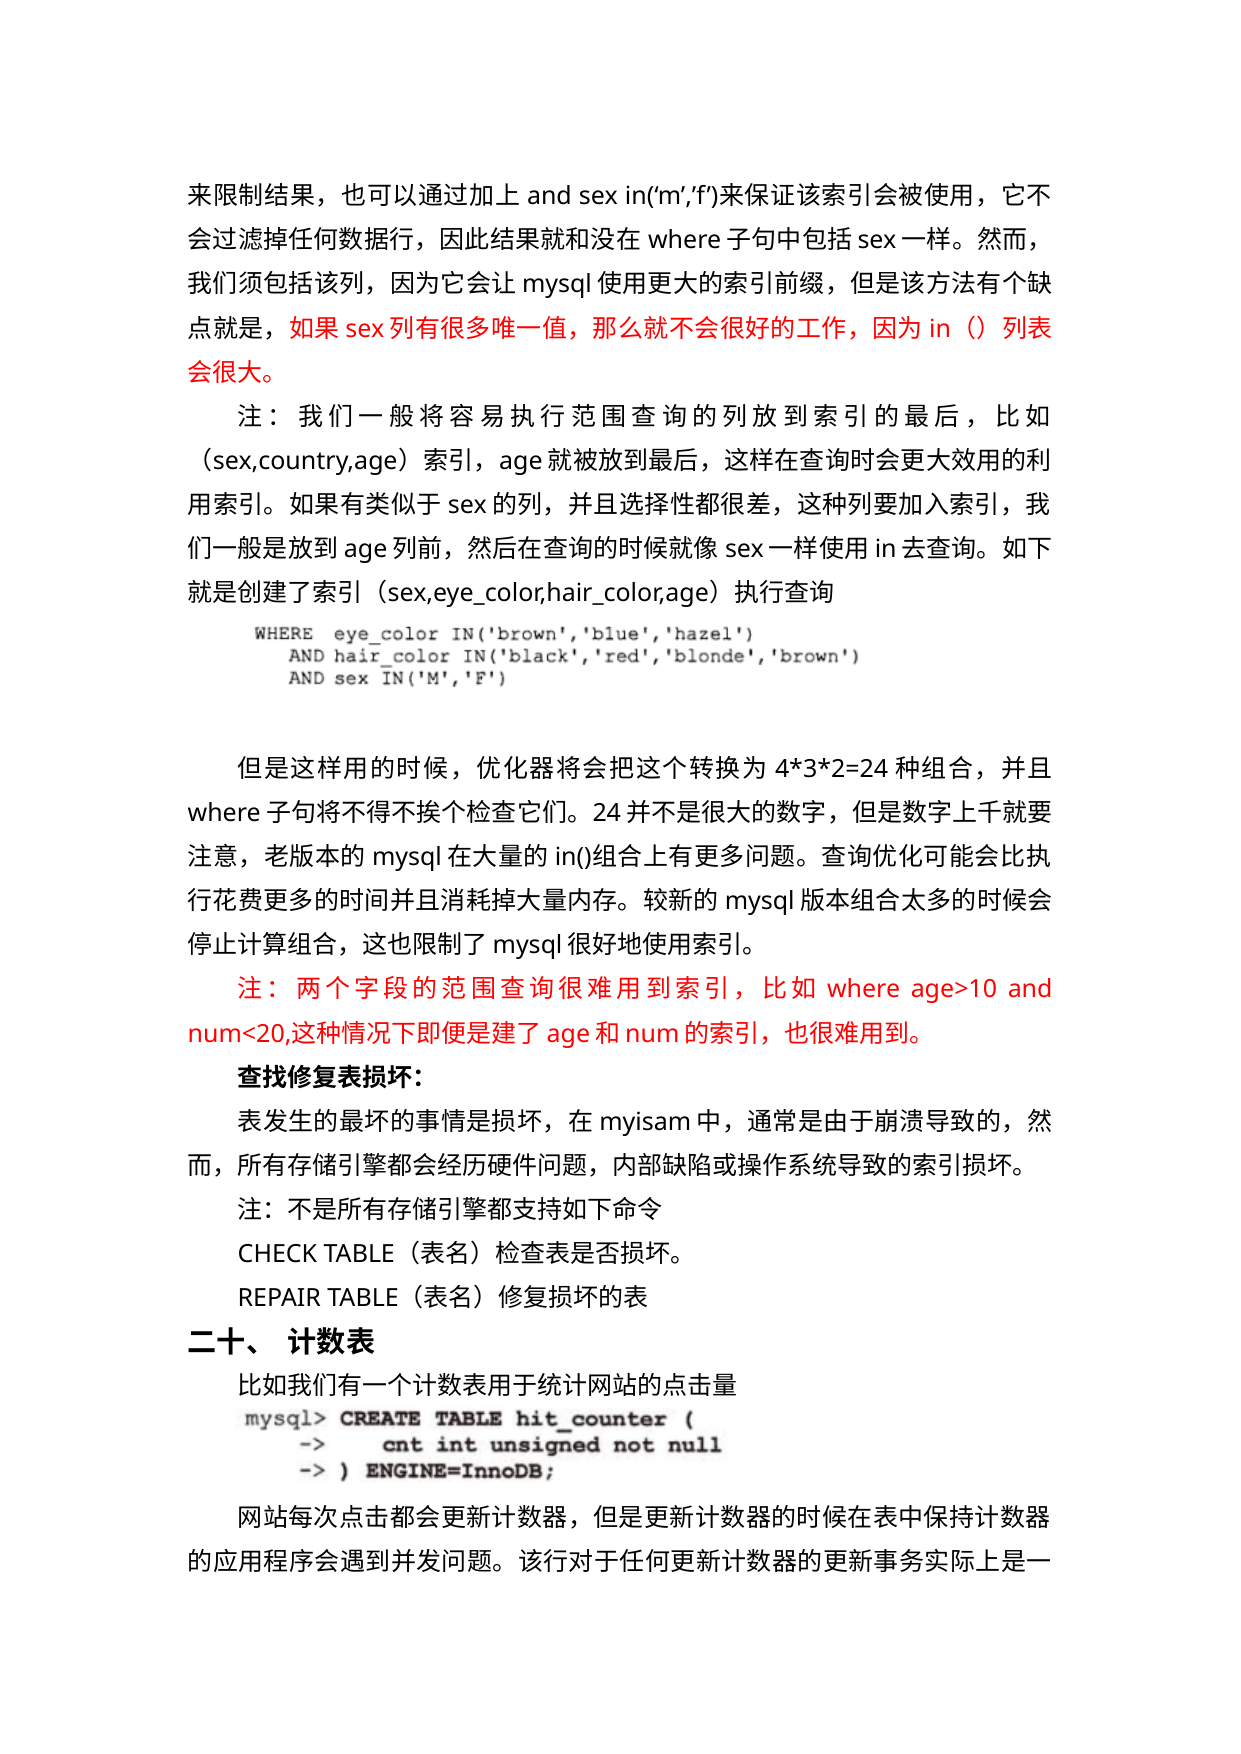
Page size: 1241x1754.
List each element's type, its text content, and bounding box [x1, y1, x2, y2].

text 注：不是所有存储引擎都支持如下命令 [187, 1185, 1053, 1229]
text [187, 1494, 1053, 1582]
picture [231, 612, 905, 702]
text 注：我们一般将容易执行范围查询的列放到索引的最后，比如（sex,country,age）索引，age就被放到最后，这样在查询时会更大效用的利用索引。如果有类似于sex的列，并且选择性都很差，这种列要加入索引，我们一般是放到age列前，然后在查询的时候就像sex一样使用in去查询。如下就是创建了索引（sex,eye_color,hair_color,age）执行查询 [187, 392, 1053, 613]
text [187, 172, 1053, 392]
text 查找修复表损坏： [187, 1053, 1053, 1097]
text CHECK TABLE（表名）检查表是否损坏。 [187, 1229, 1053, 1273]
text 注：两个字段的范围查询很难用到索引，比如where age>10 and num<20,这种情况下即便是建了age和num的索引，也很难用到。 [187, 965, 1053, 1053]
text REPAIR TABLE（表名）修复损坏的表 [187, 1273, 1053, 1318]
text 比如我们有一个计数表用于统计网站的点击量 [187, 1362, 1053, 1406]
text 表发生的最坏的事情是损坏，在myisam中，通常是由于崩溃导致的，然而，所有存储引擎都会经历硬件问题，内部缺陷或操作系统导致的索引损坏。 [187, 1097, 1053, 1185]
picture [231, 1405, 763, 1491]
list 计数表 [187, 1318, 1053, 1362]
text 但是这样用的时候，优化器将会把这个转换为4*3*2=24种组合，并且where子句将不得不挨个检查它们。24并不是很大的数字，但是数字上千就要注意，老版本的mysql在大量的in()组合上有更多问题。查询优化可能会比执行花费更多的时间并且消耗掉大量内存。较新的mysql版本组合太多的时候会停止计算组合，这也限制了mysql很好地使用索引。 [187, 745, 1053, 965]
